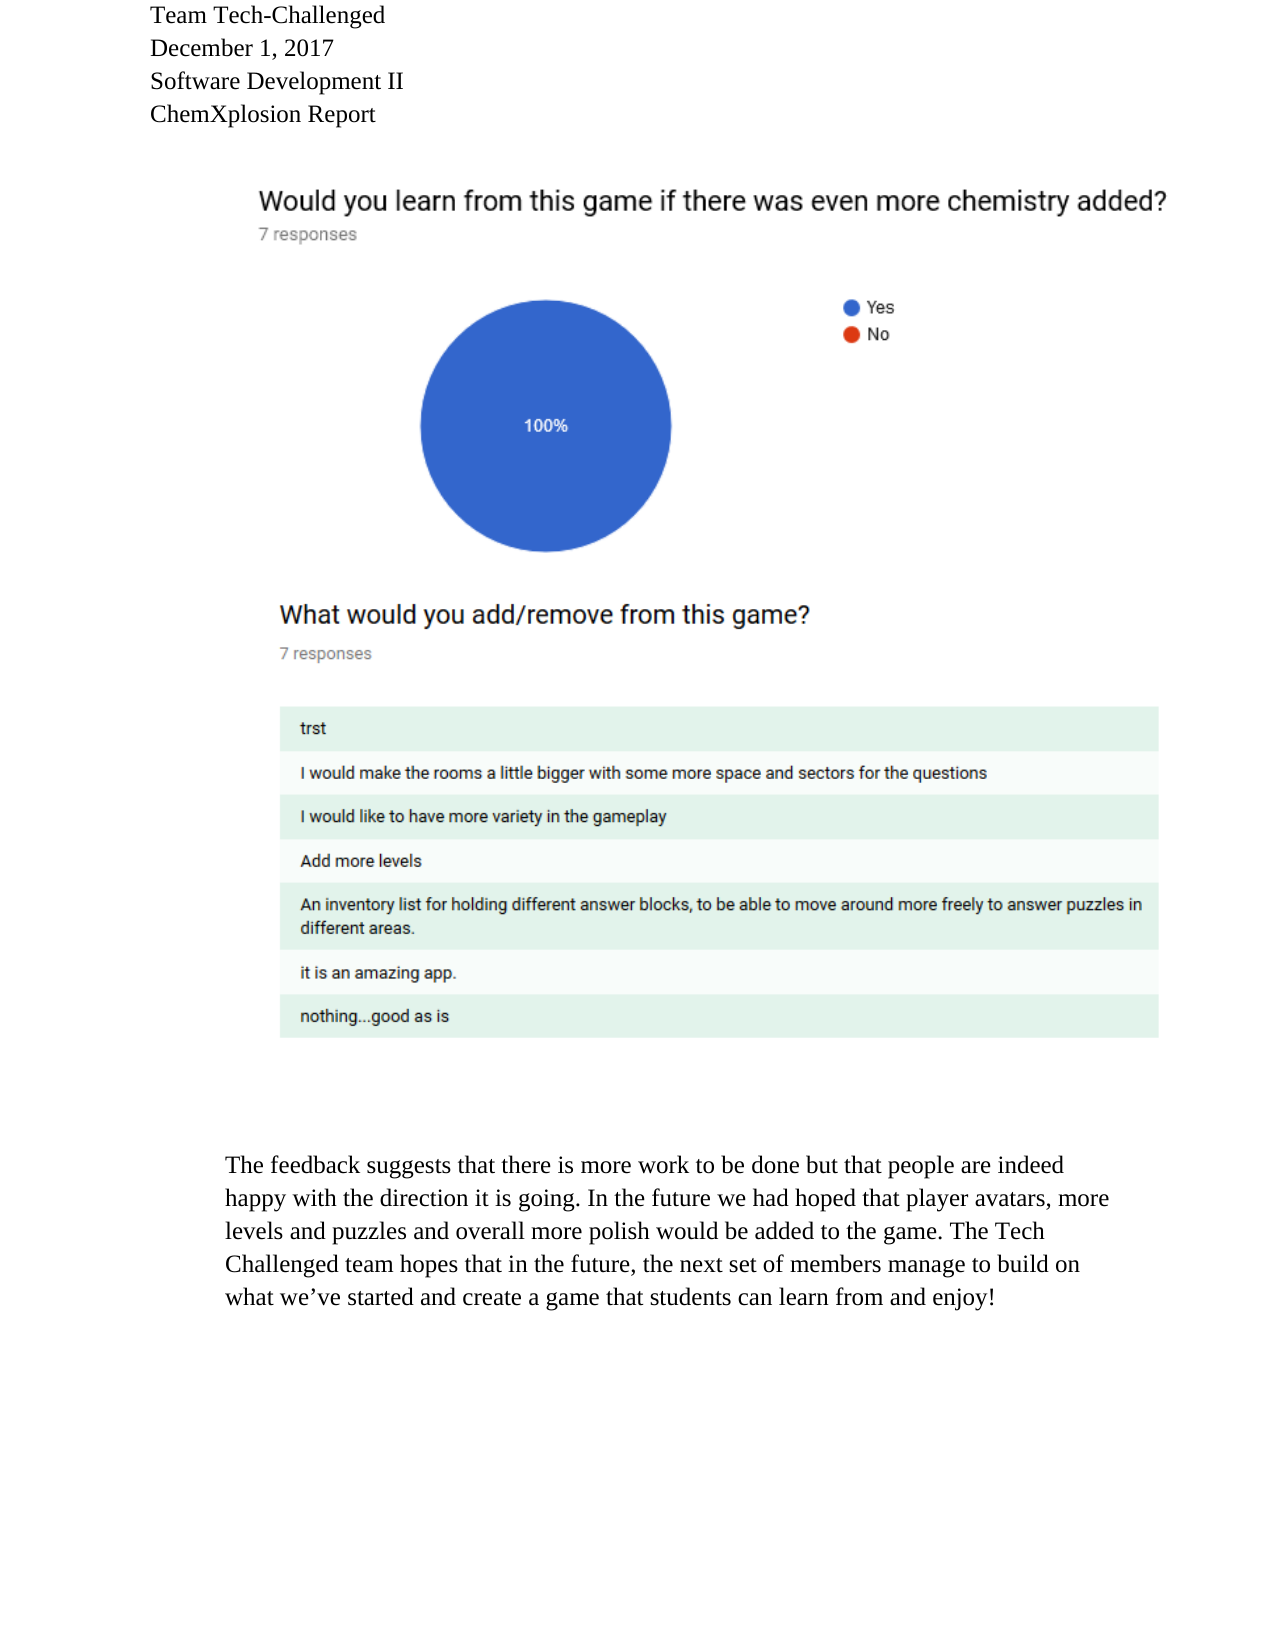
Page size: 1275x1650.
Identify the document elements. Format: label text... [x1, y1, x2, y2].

picture [225, 570, 1159, 1147]
picture [225, 150, 1200, 567]
text The feedback suggests that there is more work to be done but that people are indeed happy with the direction it is going. In the future we had hoped that player avatars, more levels and puzzles and overall more polish would be added to the game. The Tech Challenged team hopes that in the future, the next set of members manage to build on what we’ve started and create a game that students can learn from and enjoy! [225, 1150, 1125, 1311]
